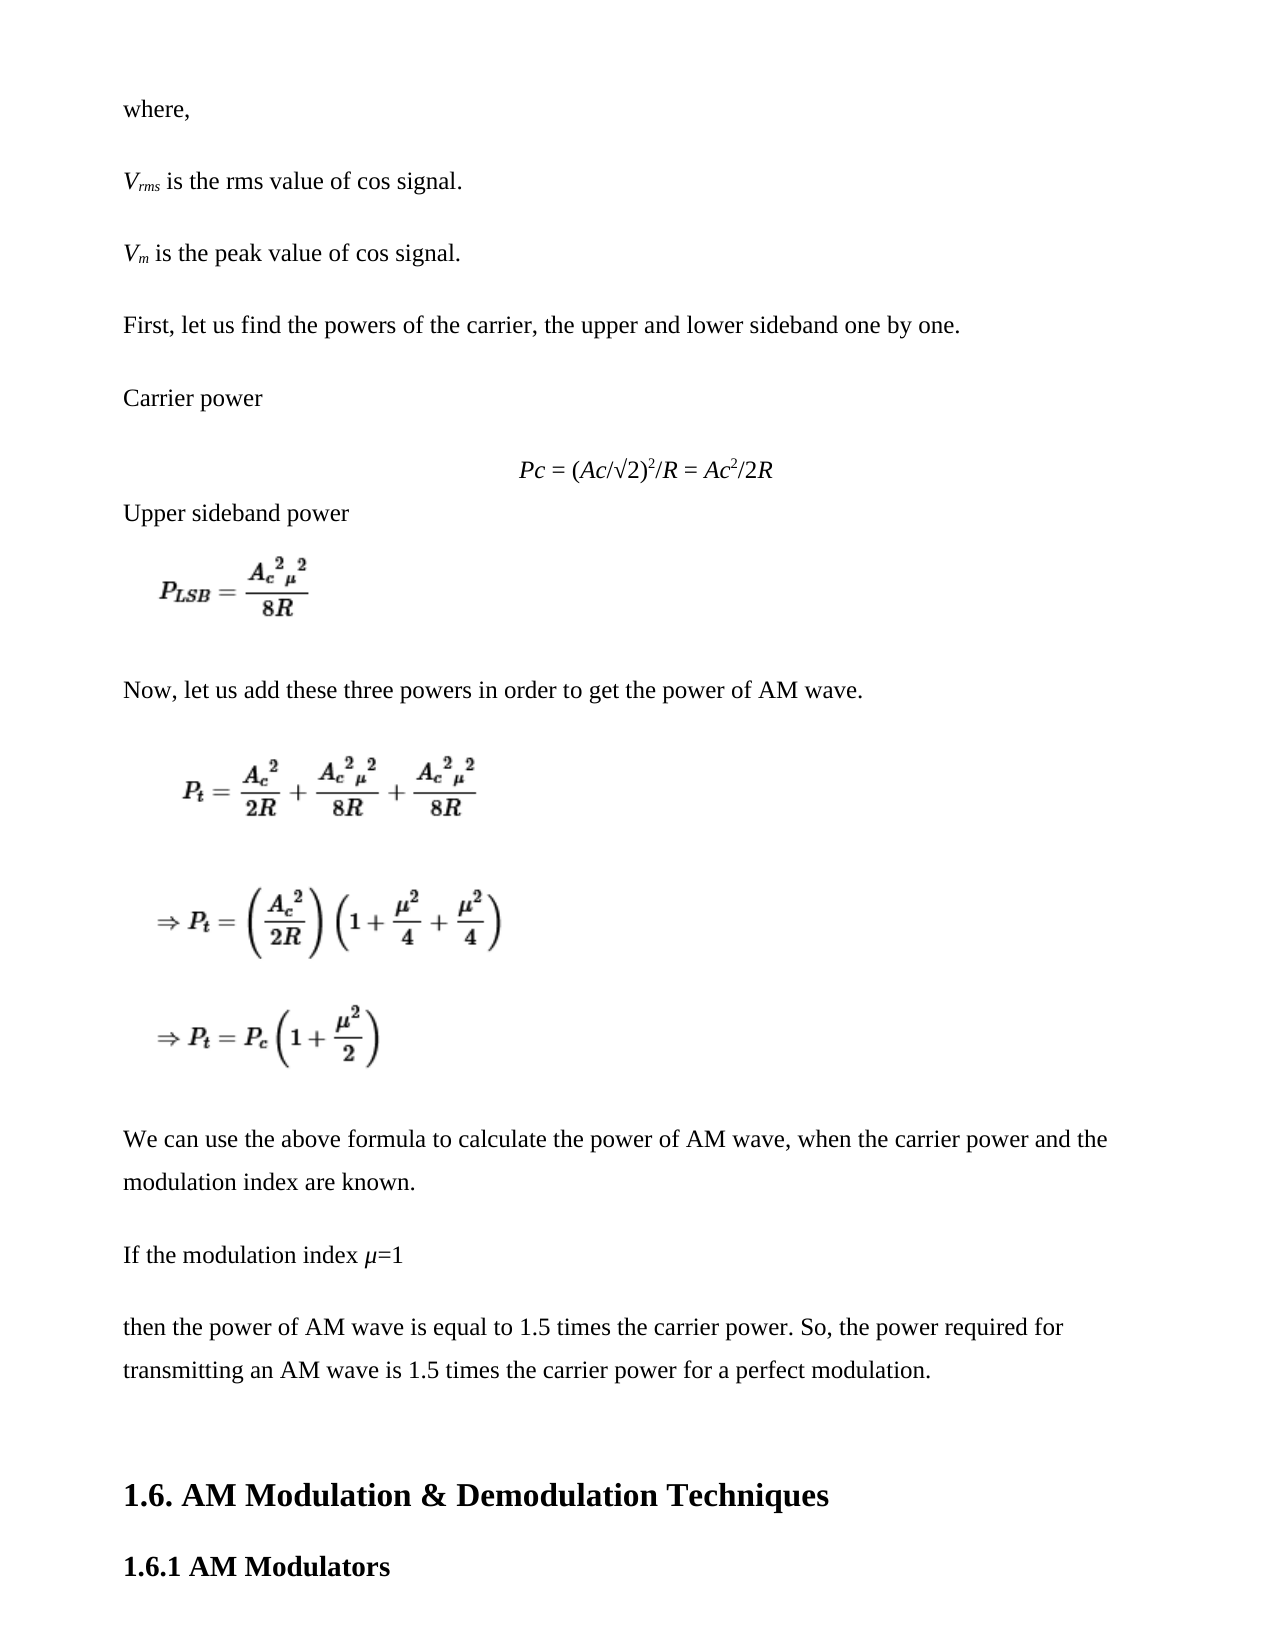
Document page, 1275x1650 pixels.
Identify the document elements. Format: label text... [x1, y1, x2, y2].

text where, [123, 94, 1171, 122]
text We can use the above formula to calculate the power of AM wave, when the carrier power and the modulation index are known. [123, 1124, 1171, 1196]
text Vm is the peak value of cos signal. [123, 238, 1171, 267]
picture [122, 541, 362, 632]
text Now, let us add these three powers in order to get the power of AM wave. [123, 675, 1171, 704]
text 1.6.1 AM Modulators [123, 1549, 1171, 1582]
text Upper sideband power [123, 498, 1171, 527]
text If the modulation index μ=1 [123, 1240, 1171, 1268]
picture [122, 1000, 402, 1082]
text then the power of AM wave is equal to 1.5 times the carrier power. So, the power required for transmitting an AM wave is 1.5 times the carrier power for a perfect modulation. [123, 1312, 1171, 1384]
text Vrms is the rms value of cos signal. [123, 166, 1171, 195]
text First, let us find the powers of the carrier, the upper and lower sideband one by one. [123, 311, 1171, 339]
picture [122, 747, 572, 970]
text 1.6. AM Modulation & Demodulation Techniques [123, 1475, 1171, 1513]
text Pc = (Ac/√2)2/R = Ac2/2R [123, 455, 1171, 484]
text Carrier power [123, 383, 1171, 412]
